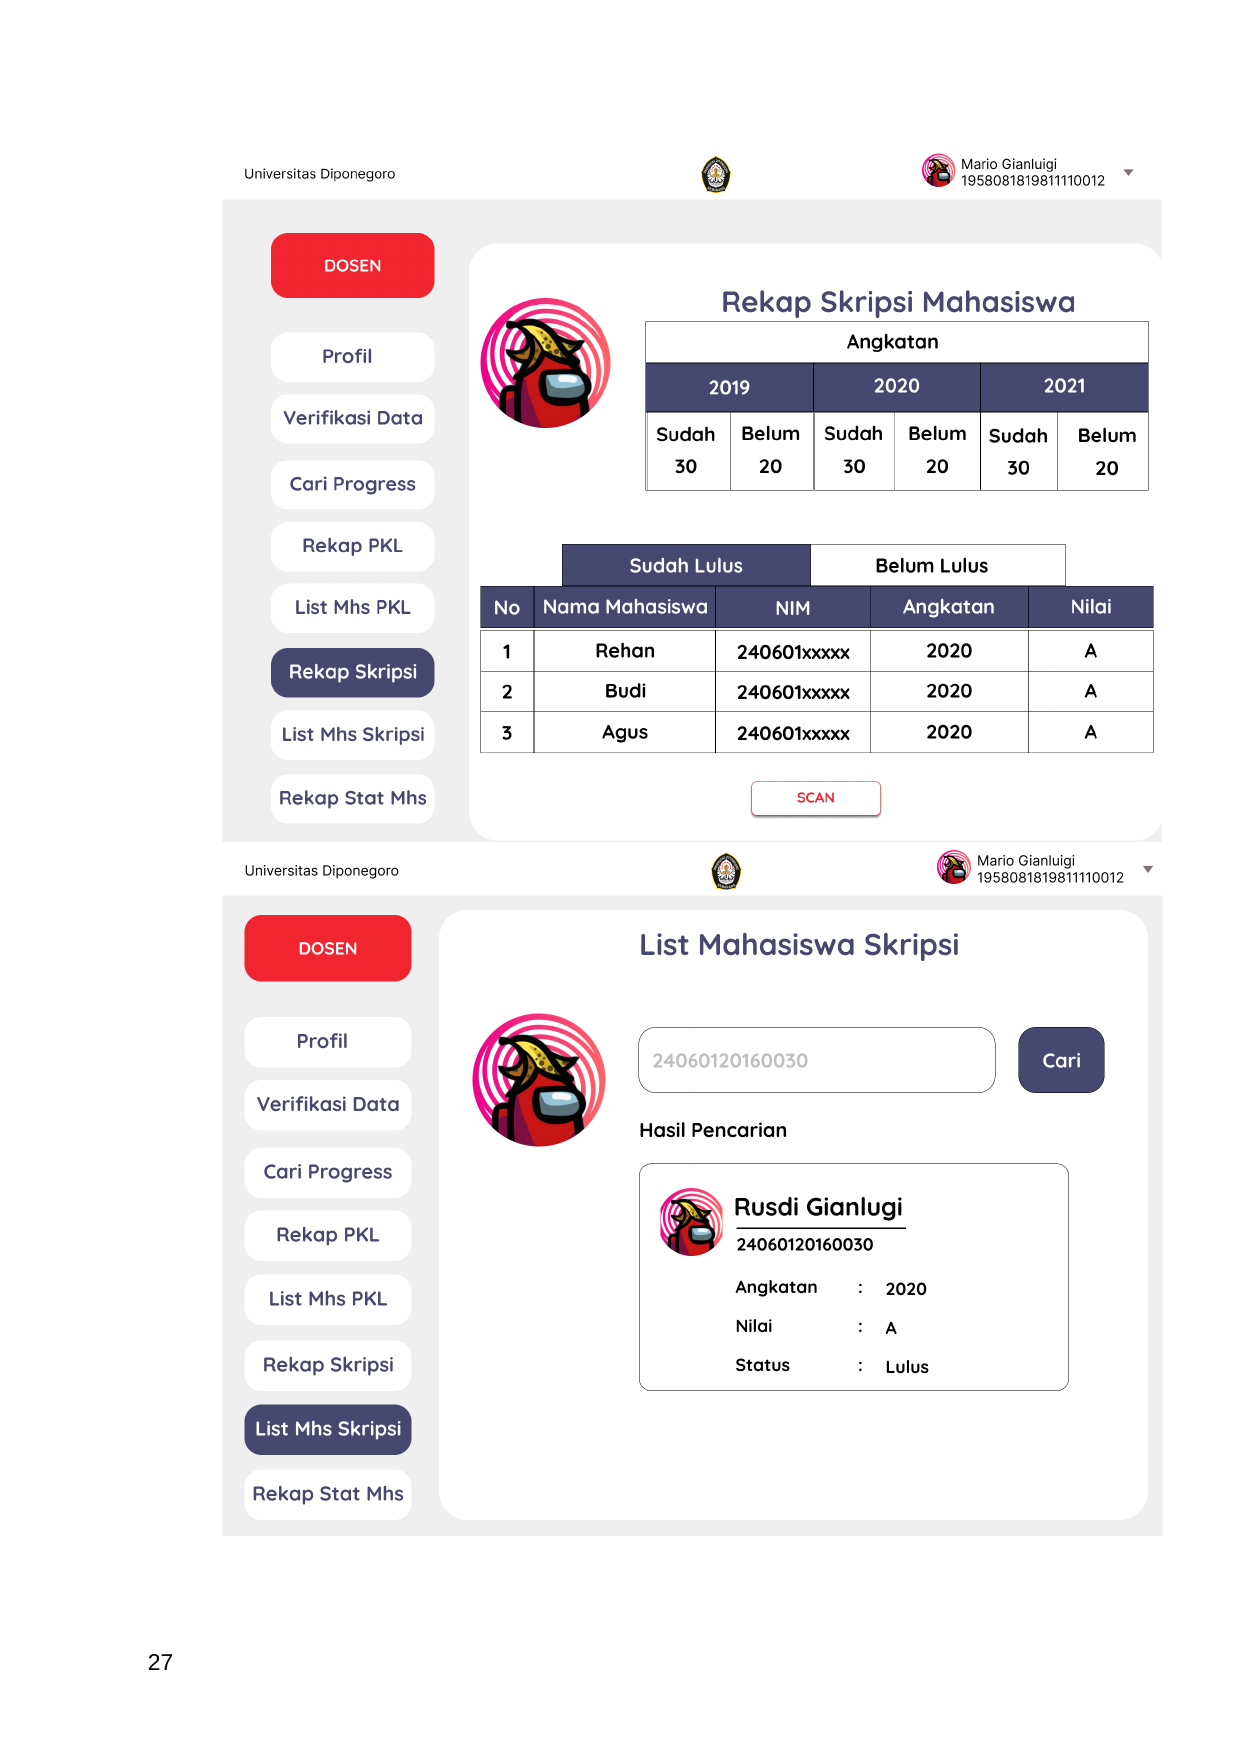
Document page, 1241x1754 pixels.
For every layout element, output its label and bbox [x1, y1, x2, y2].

picture [222, 845, 1163, 1536]
picture [222, 150, 1163, 842]
